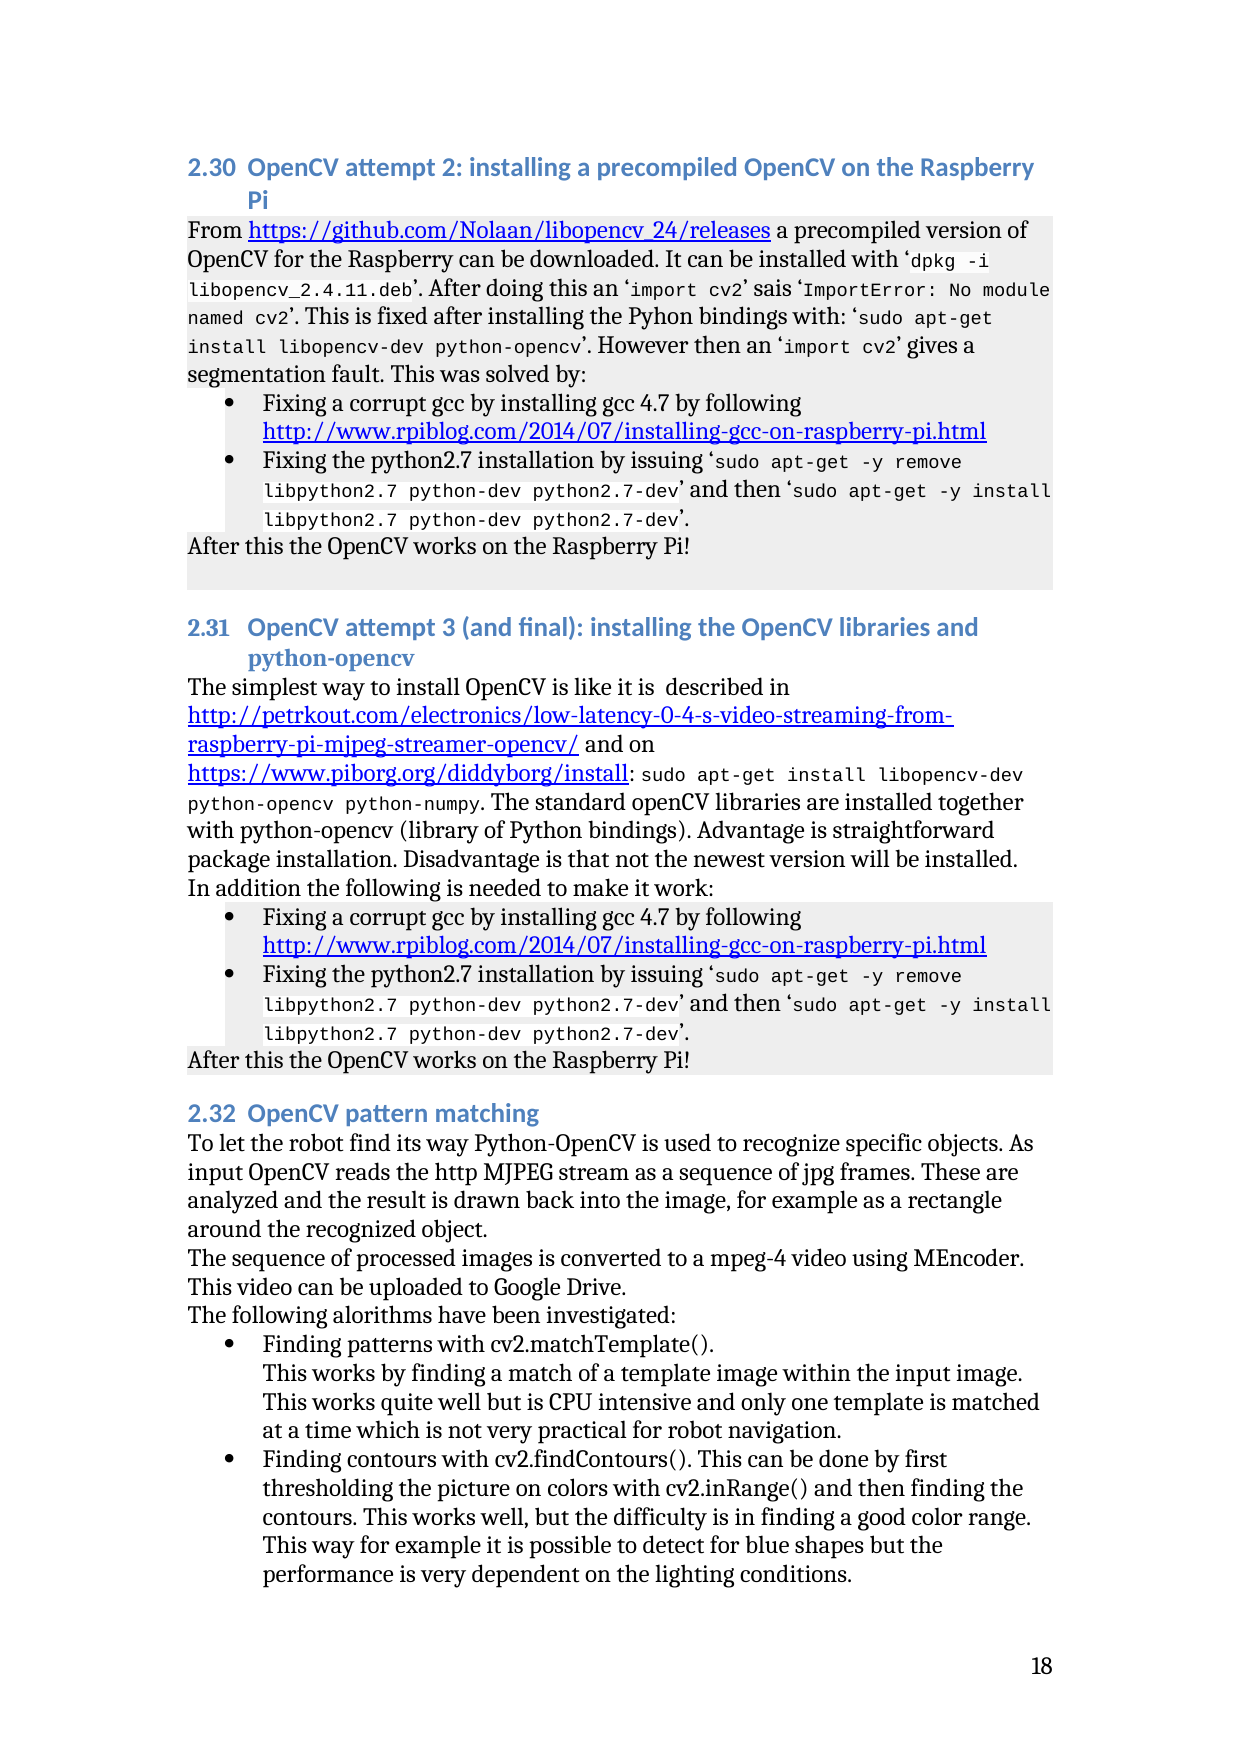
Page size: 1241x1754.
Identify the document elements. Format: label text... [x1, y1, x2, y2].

list Fixing the python2.7 installation by issuing ‘sudo apt-get -y remove libpython2.7 python-dev python2.7-dev’ and then ‘sudo apt-get -y install libpython2.7 python-dev python2.7-dev’. [225, 960, 1053, 1046]
subtitle OpenCV pattern matching [187, 1096, 1053, 1129]
text The simplest way to install OpenCV is like it is described in http://petrkout.com/electronics/low-latency-0-4-s-video-streaming-from-raspberry-pi-mjpeg-streamer-opencv/ and on https://www.piborg.org/diddyborg/install: sudo apt-get install libopencv-dev python-opencv python-numpy. The standard openCV libraries are installed together with python-opencv (library of Python bindings). Advantage is straightforward package installation. Disadvantage is that not the newest version will be installed. [187, 672, 1053, 874]
text After this the OpenCV works on the Raspberry Pi! [187, 1046, 1053, 1075]
text The sequence of processed images is converted to a mpeg-4 video using MEncoder. This video can be uploaded to Google Drive. [187, 1244, 1053, 1301]
list Fixing a corrupt gcc by installing gcc 4.7 by following http://www.rpiblog.com/2014/07/installing-gcc-on-raspberry-pi.html [225, 388, 1053, 446]
text In addition the following is needed to make it work: [187, 874, 1053, 902]
text To let the robot find its way Python-OpenCV is used to recognize specific objects. As input OpenCV reads the http MJPEG stream as a sequence of jpg frames. These are analyzed and the result is drawn back into the image, for example as a rectangle around the recognized object. [187, 1129, 1053, 1244]
text From https://github.com/Nolaan/libopencv_24/releases a precompiled version of OpenCV for the Raspberry can be downloaded. It can be installed with ‘dpkg -i libopencv_2.4.11.deb’. After doing this an ‘import cv2’ sais ‘ImportError: No module named cv2’. This is fixed after installing the Pyhon bindings with: ‘sudo apt-get install libopencv-dev python-opencv’. However then an ‘import cv2’ gives a segmentation fault. This was solved by: [187, 216, 1053, 388]
subtitle OpenCV attempt 2: installing a precompiled OpenCV on the Raspberry Pi [187, 150, 1053, 216]
subtitle OpenCV attempt 3 (and final): installing the OpenCV libraries and python-opencv [187, 611, 1053, 672]
list Fixing a corrupt gcc by installing gcc 4.7 by following http://www.rpiblog.com/2014/07/installing-gcc-on-raspberry-pi.html [225, 902, 1053, 960]
list Fixing the python2.7 installation by issuing ‘sudo apt-get -y remove libpython2.7 python-dev python2.7-dev’ and then ‘sudo apt-get -y install libpython2.7 python-dev python2.7-dev’. [225, 446, 1053, 532]
text The following alorithms have been investigated: [187, 1301, 1053, 1330]
text After this the OpenCV works on the Raspberry Pi! [187, 532, 1053, 561]
list Finding patterns with cv2.matchTemplate(). This works by finding a match of a template image within the input image. This works quite well but is CPU intensive and only one template is matched at a time which is not very practical for robot navigation. [225, 1330, 1053, 1445]
list Finding contours with cv2.findContours(). This can be done by first thresholding the picture on colors with cv2.inRange() and then finding the contours. This works well, but the difficulty is in finding a good color range. This way for example it is possible to detect for blue shapes but the performance is very dependent on the lighting conditions. [225, 1445, 1053, 1589]
